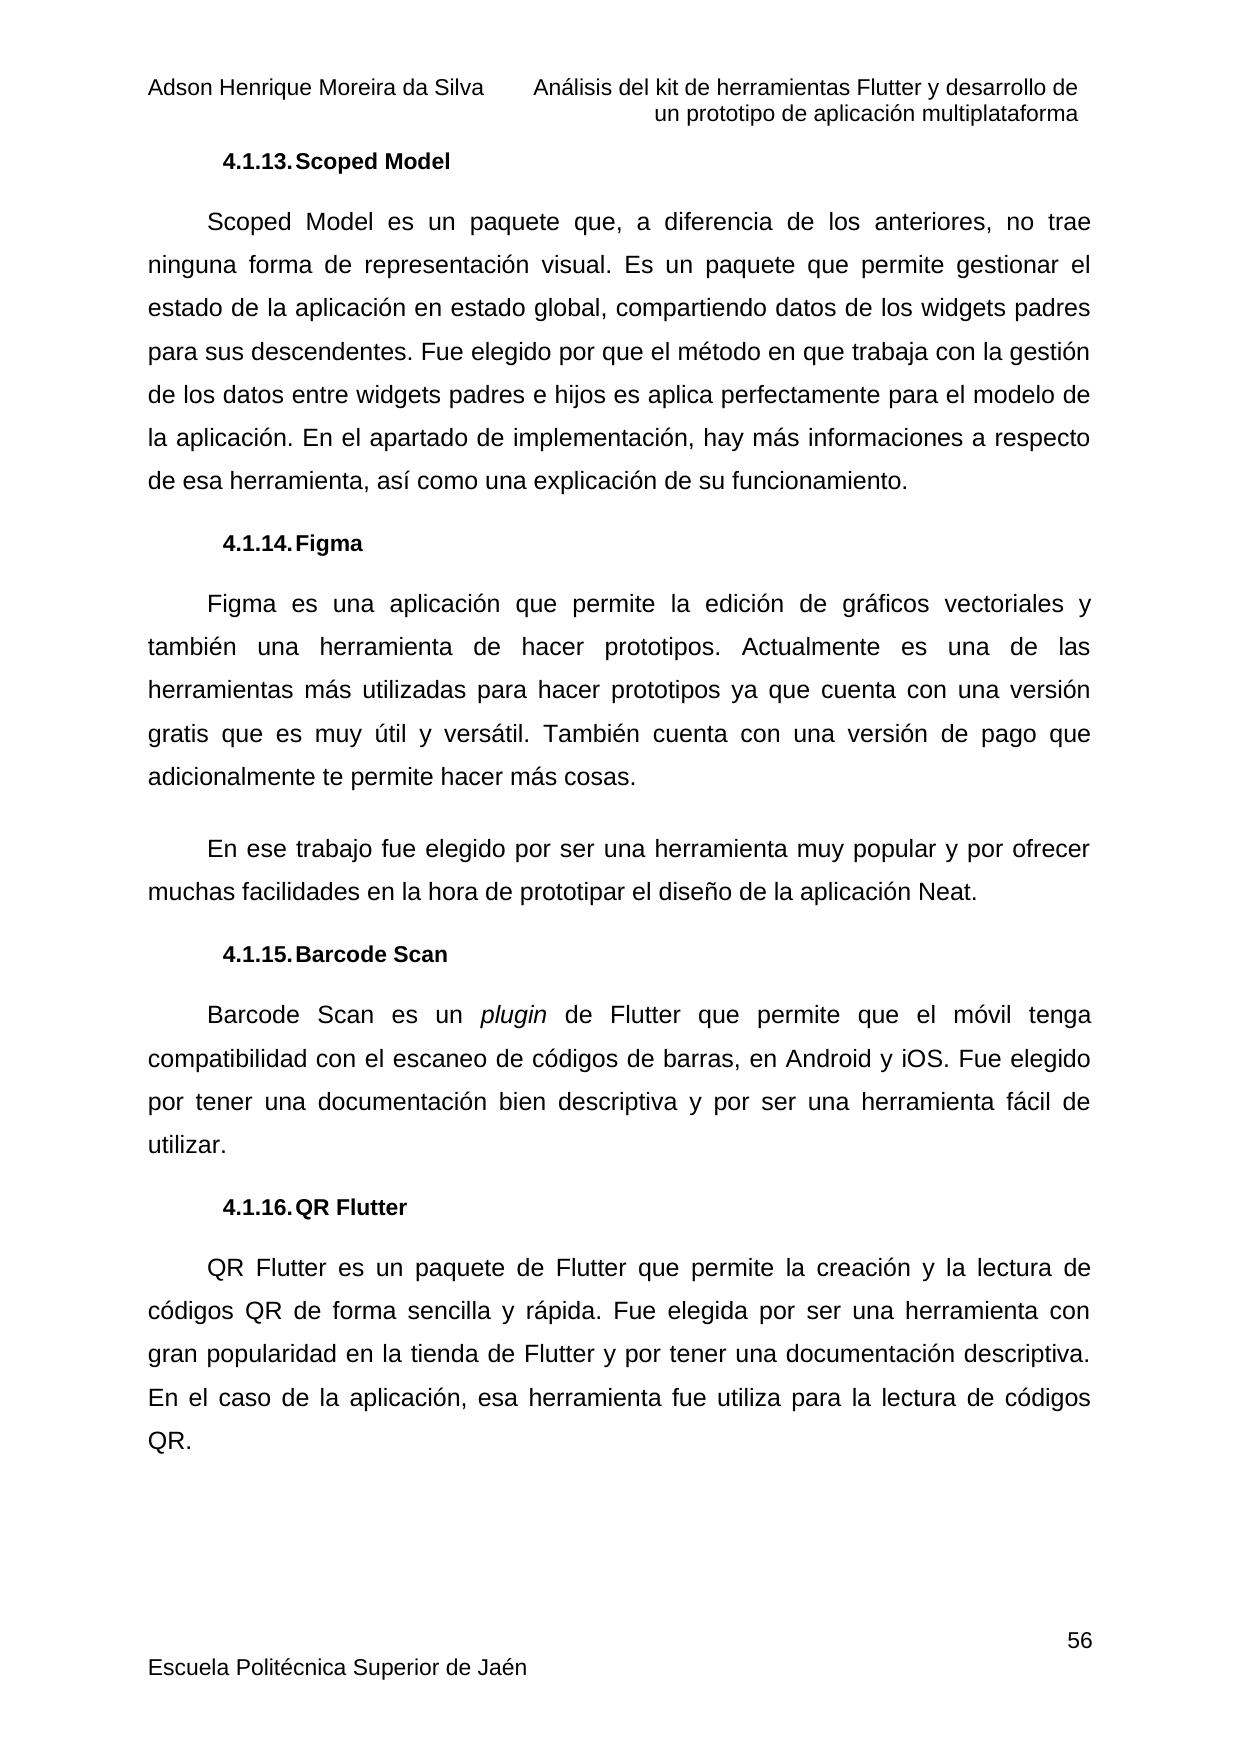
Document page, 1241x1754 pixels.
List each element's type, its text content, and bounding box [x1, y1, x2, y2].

subtitle Figma [223, 530, 1092, 556]
text QR Flutter es un paquete de Flutter que permite la creación y la lectura de códigos QR de forma sencilla y rápida. Fue elegida por ser una herramienta con gran popularidad en la tienda de Flutter y por tener una documentación descriptiva. En el caso de la aplicación, esa herramienta fue utiliza para la lectura de códigos QR. [148, 1253, 1092, 1454]
text Barcode Scan es un plugin de Flutter que permite que el móvil tenga compatibilidad con el escaneo de códigos de barras, en Android y iOS. Fue elegido por tener una documentación bien descriptiva y por ser una herramienta fácil de utilizar. [148, 1000, 1092, 1158]
subtitle Scoped Model [223, 148, 1092, 174]
subtitle Barcode Scan [223, 941, 1092, 967]
text Figma es una aplicación que permite la edición de gráficos vectoriales y también una herramienta de hacer prototipos. Actualmente es una de las herramientas más utilizadas para hacer prototipos ya que cuenta con una versión gratis que es muy útil y versátil. También cuenta con una versión de pago que adicionalmente te permite hacer más cosas. [148, 589, 1092, 790]
text En ese trabajo fue elegido por ser una herramienta muy popular y por ofrecer muchas facilidades en la hora de prototipar el diseño de la aplicación Neat. [148, 834, 1092, 906]
subtitle QR Flutter [223, 1194, 1092, 1220]
text Scoped Model es un paquete que, a diferencia de los anteriores, no trae ninguna forma de representación visual. Es un paquete que permite gestionar el estado de la aplicación en estado global, compartiendo datos de los widgets padres para sus descendentes. Fue elegido por que el método en que trabaja con la gestión de los datos entre widgets padres e hijos es aplica perfectamente para el modelo de la aplicación. En el apartado de implementación, hay más informaciones a respecto de esa herramienta, así como una explicación de su funcionamiento. [148, 207, 1092, 494]
